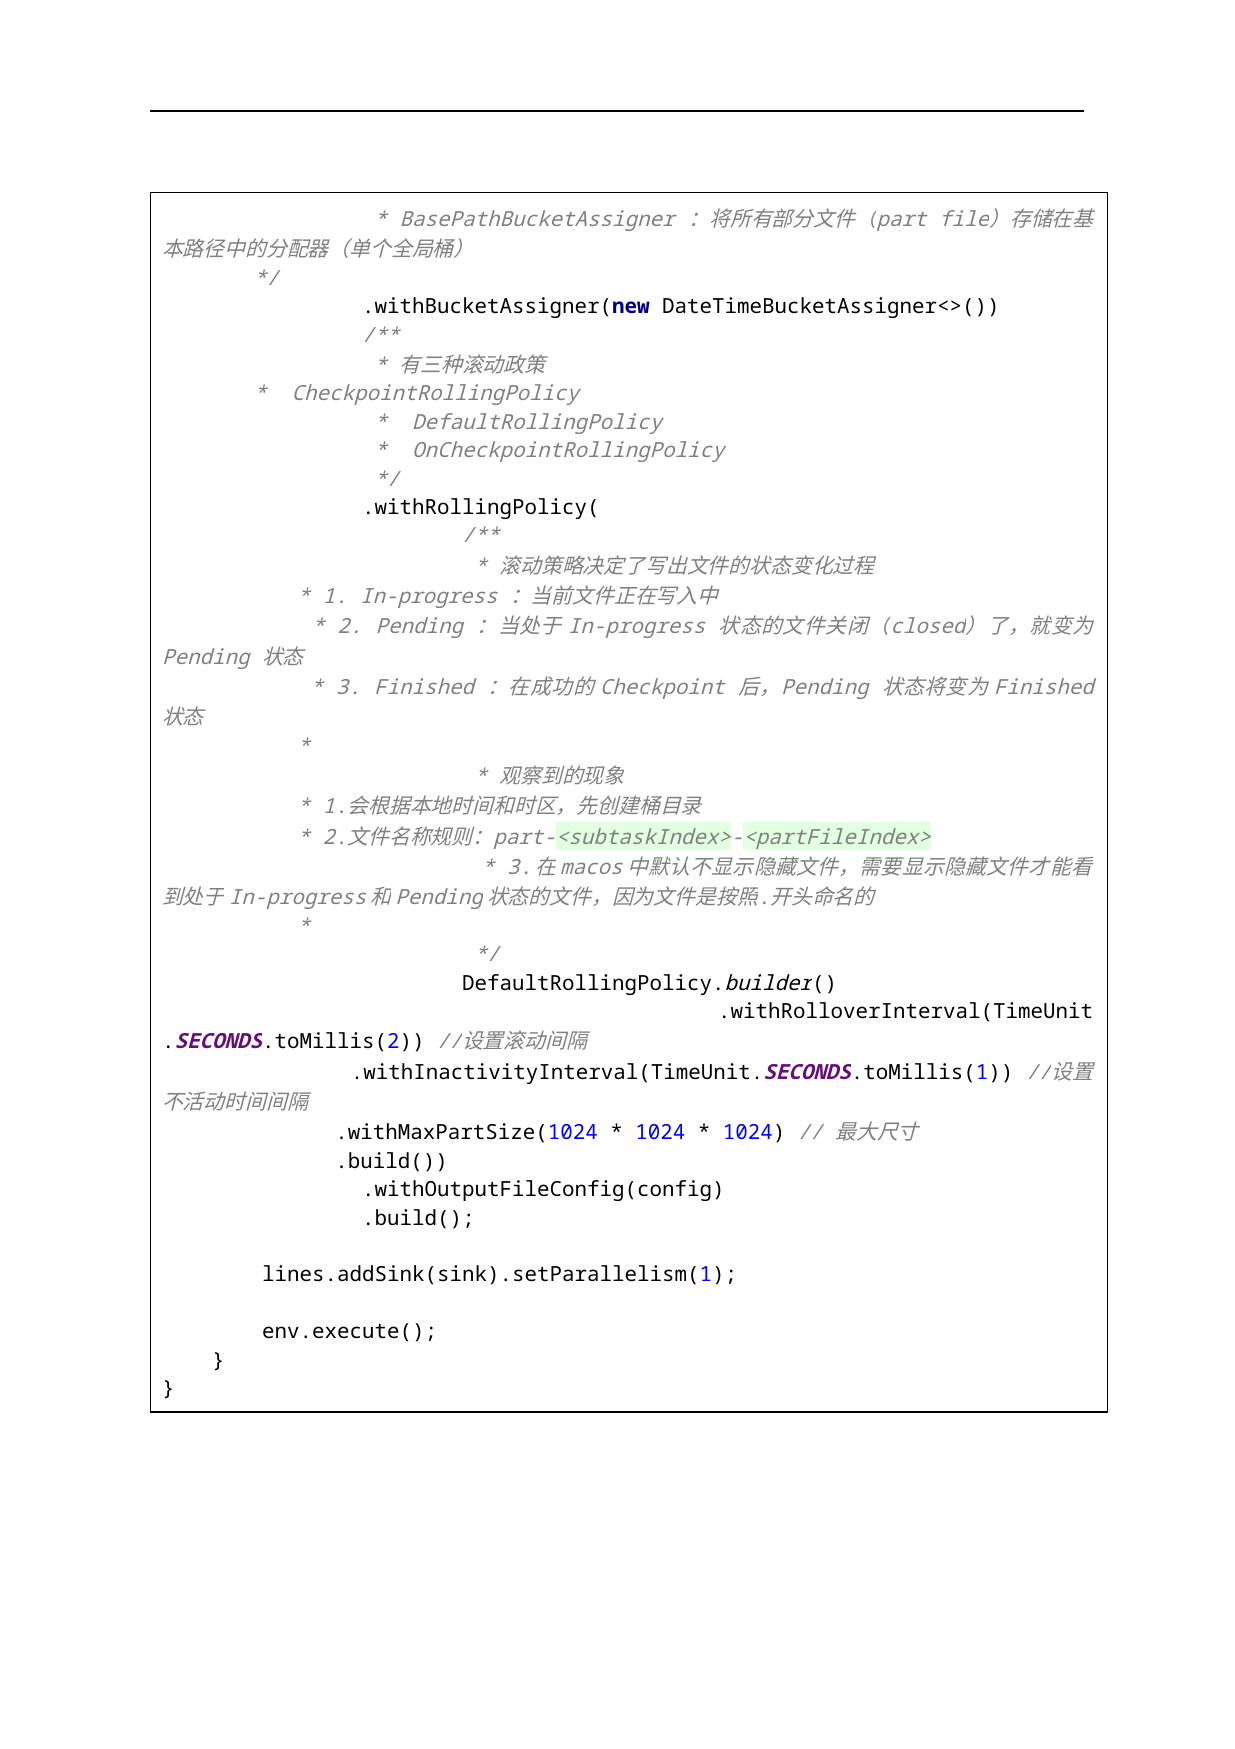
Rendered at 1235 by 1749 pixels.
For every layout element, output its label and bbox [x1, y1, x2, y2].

table_header [151, 193, 1107, 1411]
